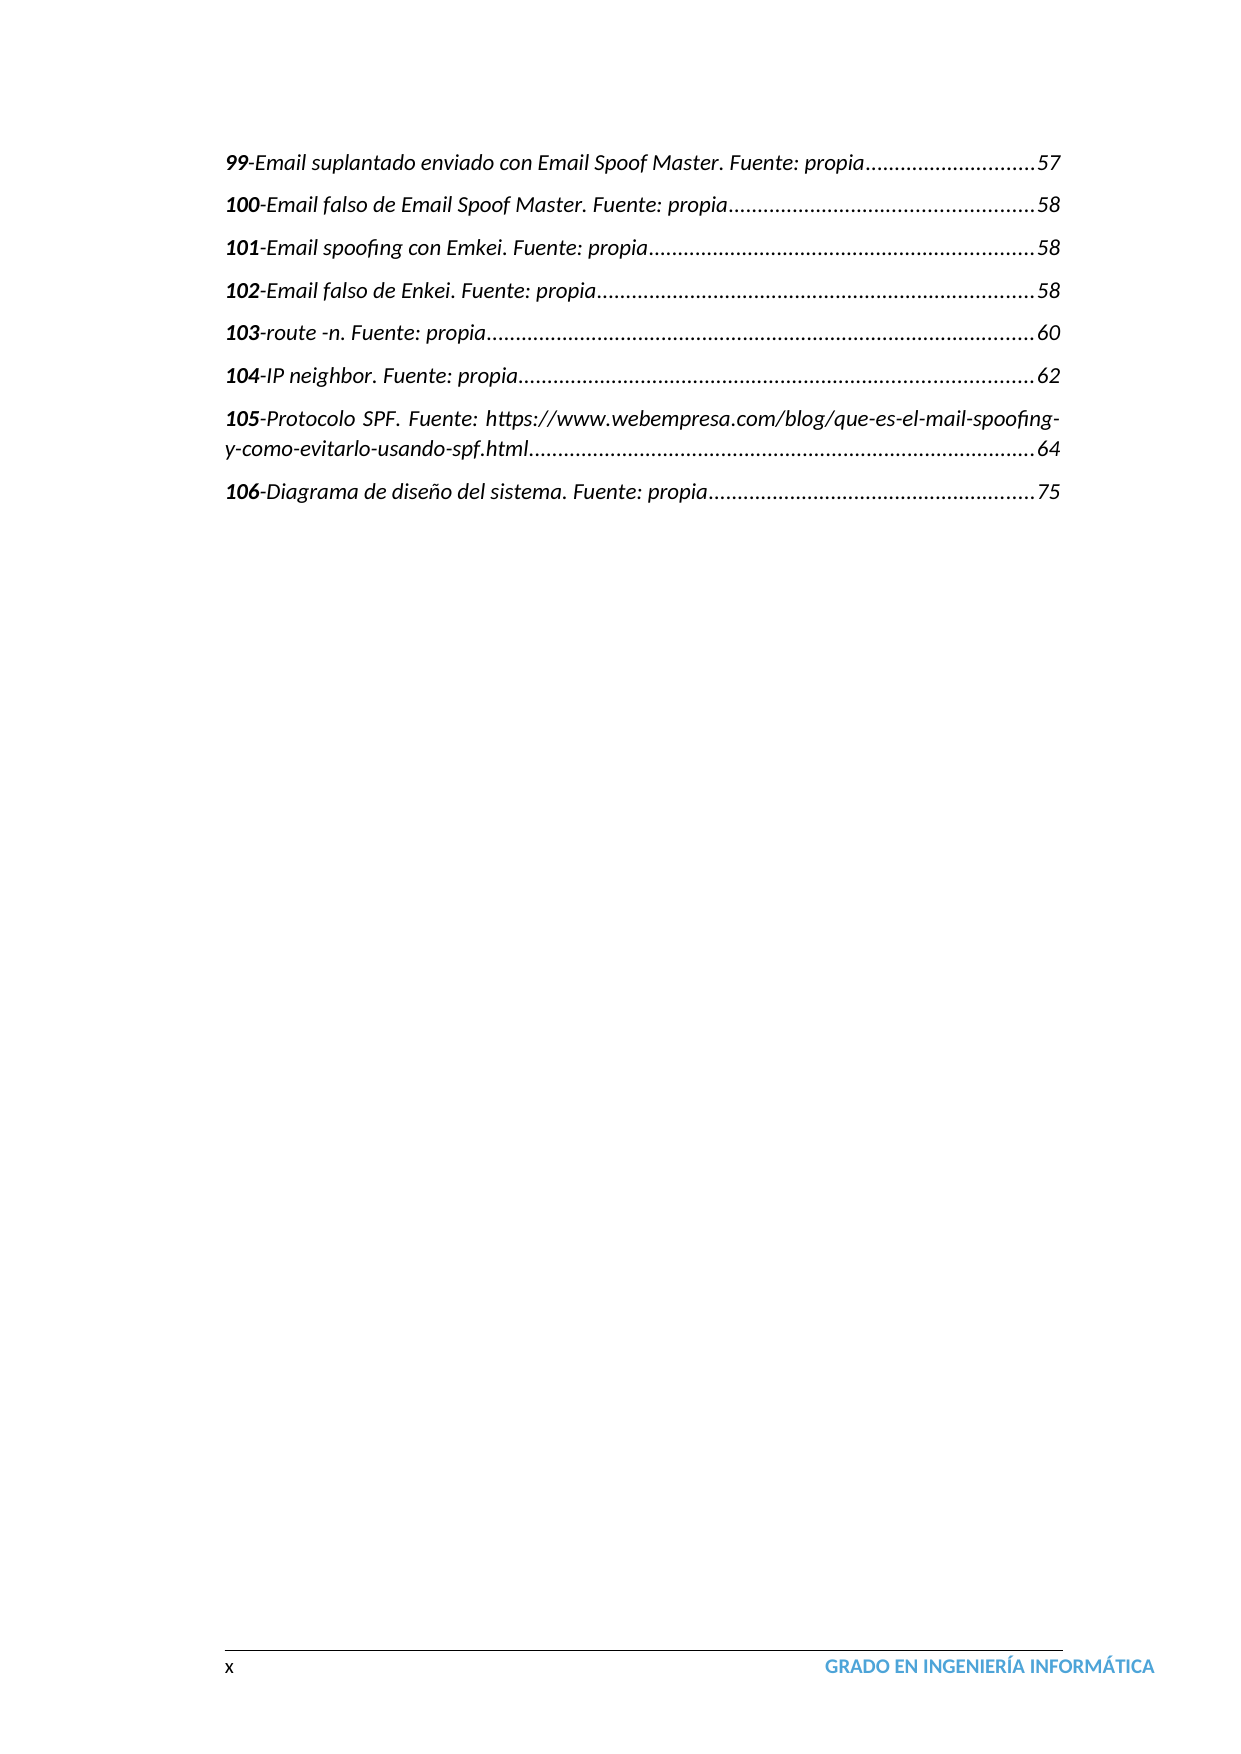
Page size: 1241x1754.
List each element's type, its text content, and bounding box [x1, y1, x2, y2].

text 103-route -n. Fuente: propia 60 [224, 318, 1063, 346]
text 104-IP neighbor. Fuente: propia 62 [224, 361, 1063, 389]
text 99-Email suplantado enviado con Email Spoof Master. Fuente: propia 57 [224, 148, 1063, 176]
text 105-Protocolo SPF. Fuente: https://www.webempresa.com/blog/que-es-el-mail-spoofing-y-como-evitarlo-usando-spf.html 64 [224, 404, 1063, 462]
text 106-Diagrama de diseño del sistema. Fuente: propia 75 [224, 477, 1063, 505]
text 101-Email spoofing con Emkei. Fuente: propia 58 [224, 233, 1063, 261]
text 100-Email falso de Email Spoof Master. Fuente: propia 58 [224, 190, 1063, 218]
text 102-Email falso de Enkei. Fuente: propia 58 [224, 276, 1063, 304]
